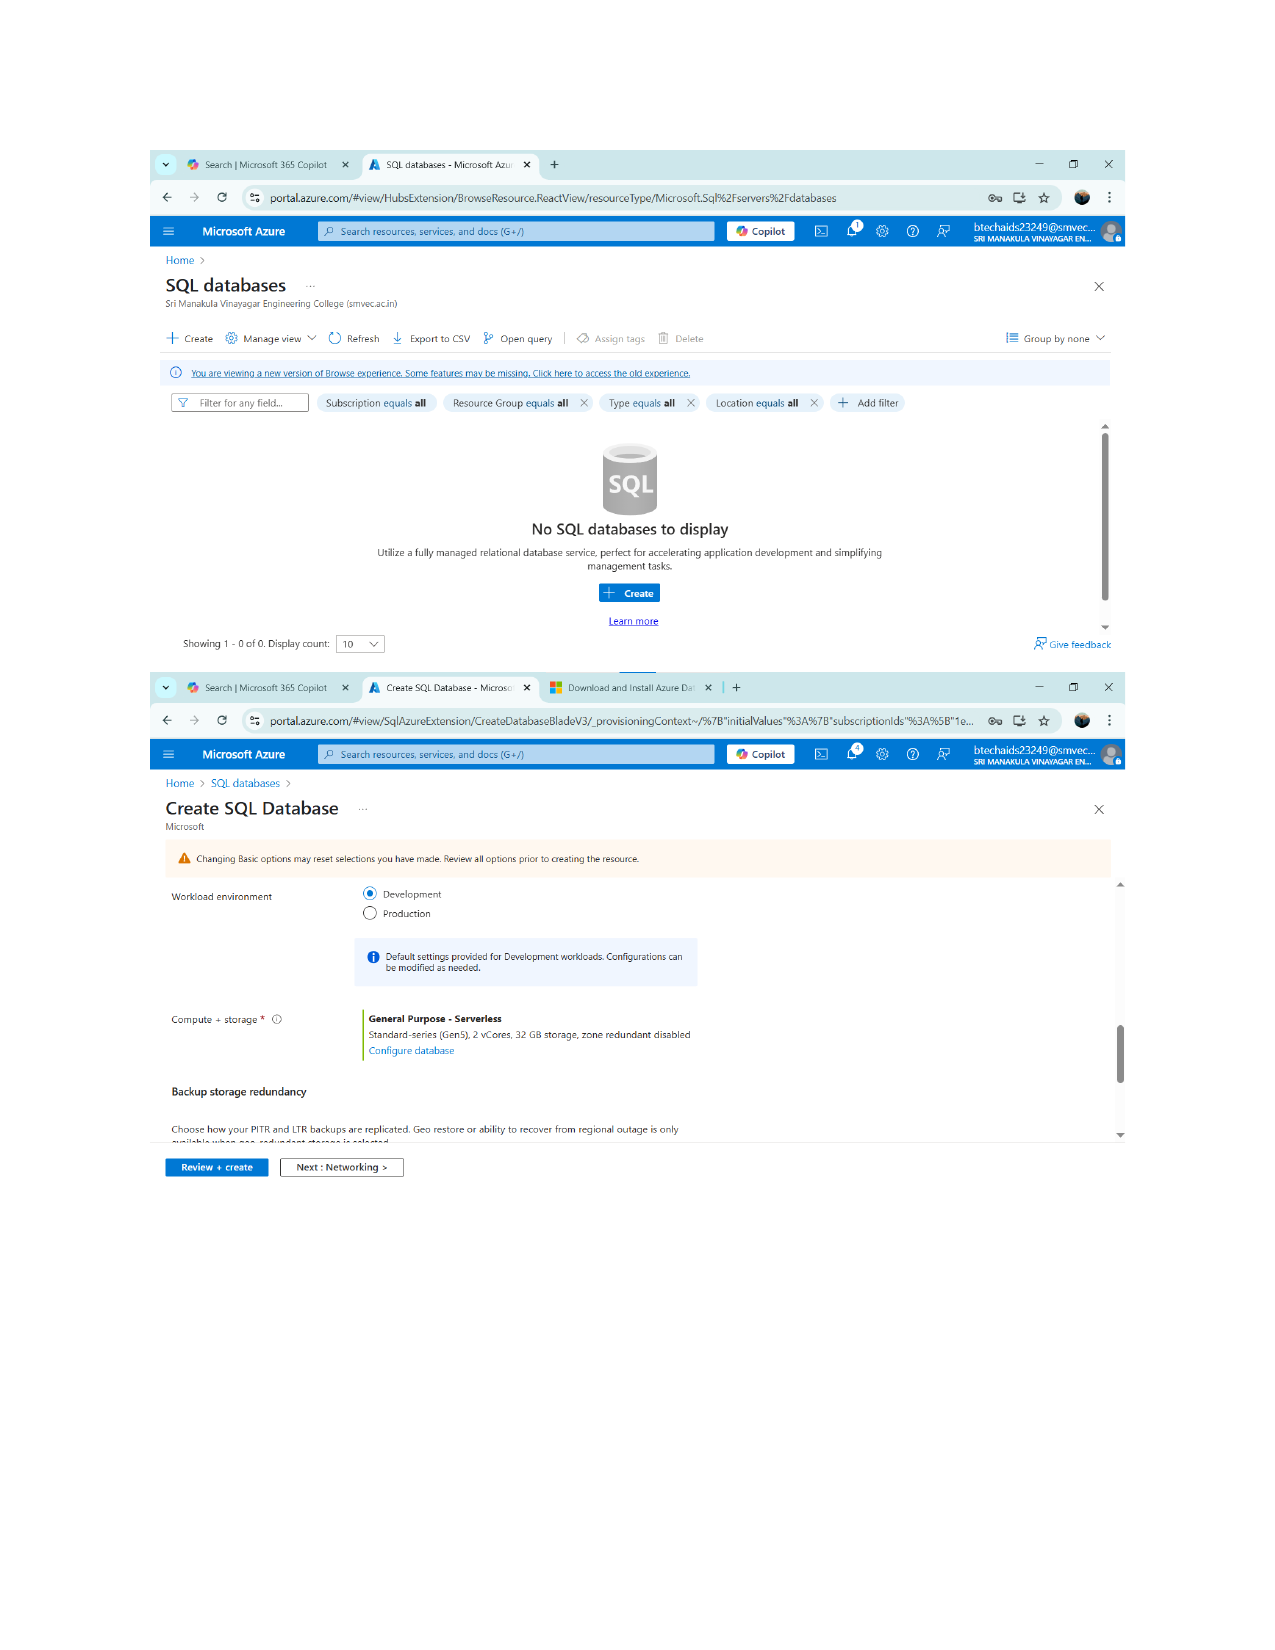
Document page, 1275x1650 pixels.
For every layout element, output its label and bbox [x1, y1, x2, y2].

picture [150, 672, 1125, 1191]
picture [150, 150, 1125, 668]
